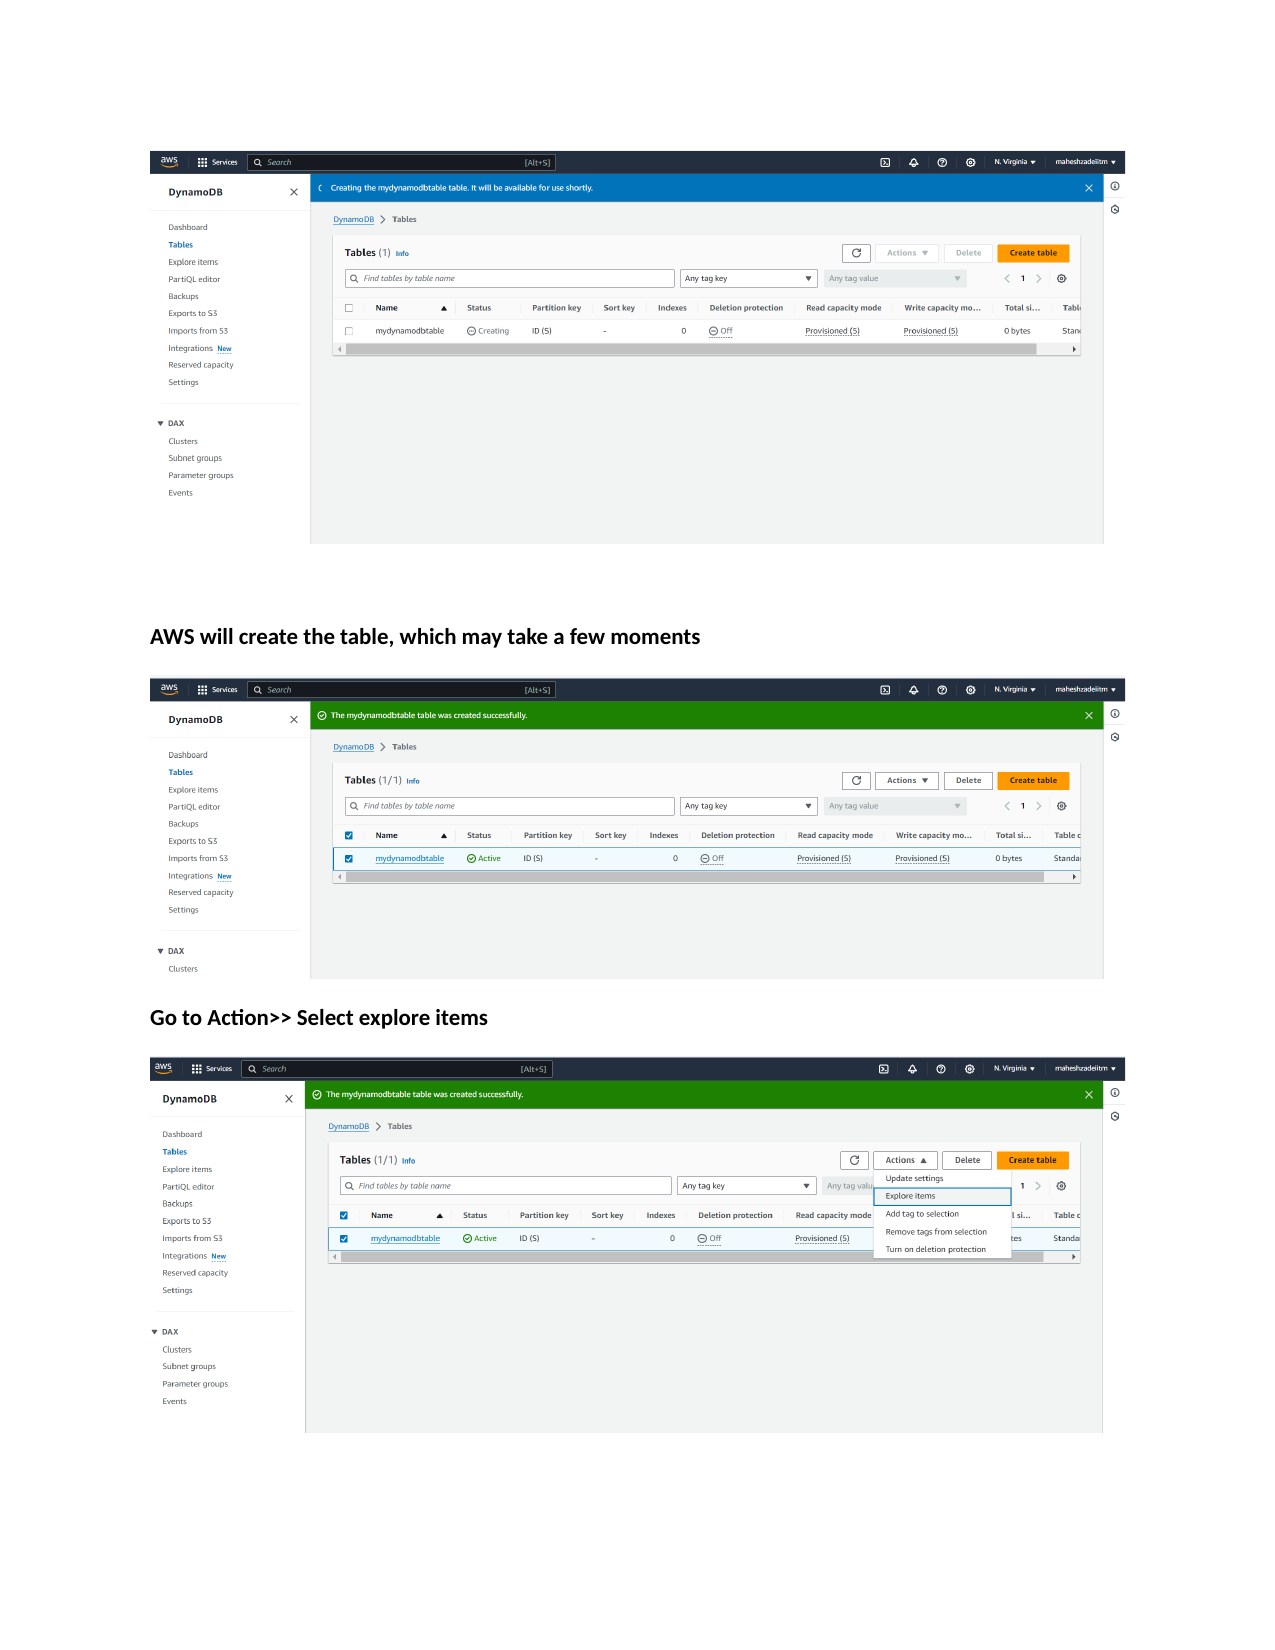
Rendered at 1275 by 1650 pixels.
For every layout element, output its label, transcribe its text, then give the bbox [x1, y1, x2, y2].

text AWS will create the table, which may take a few moments [150, 622, 1125, 650]
picture [150, 1056, 1125, 1433]
text Go to Action>> Select explore items [150, 1003, 1125, 1031]
picture [150, 150, 1125, 544]
picture [150, 675, 1125, 979]
